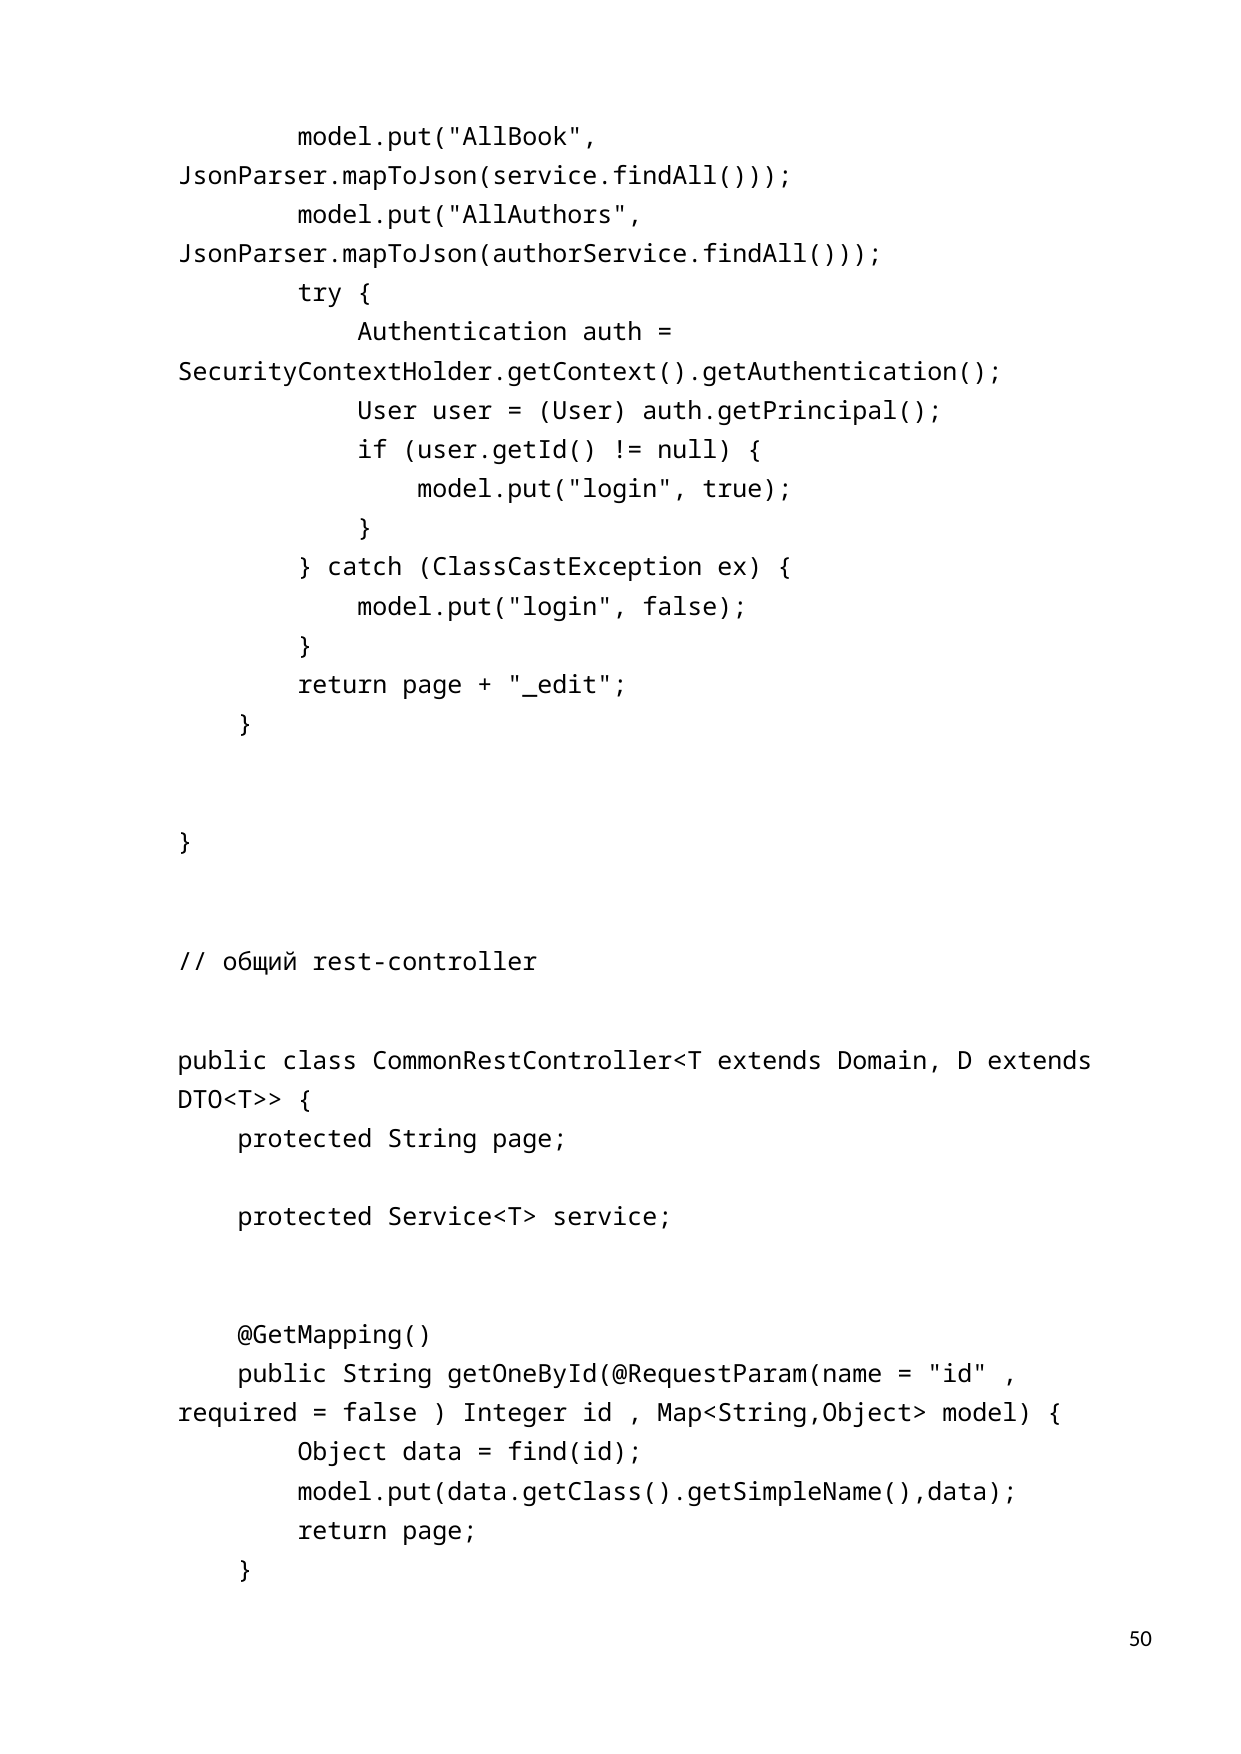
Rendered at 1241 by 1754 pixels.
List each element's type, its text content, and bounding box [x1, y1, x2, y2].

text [177, 1003, 1152, 1586]
text // общий rest-controller [177, 943, 1152, 977]
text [177, 118, 1152, 857]
